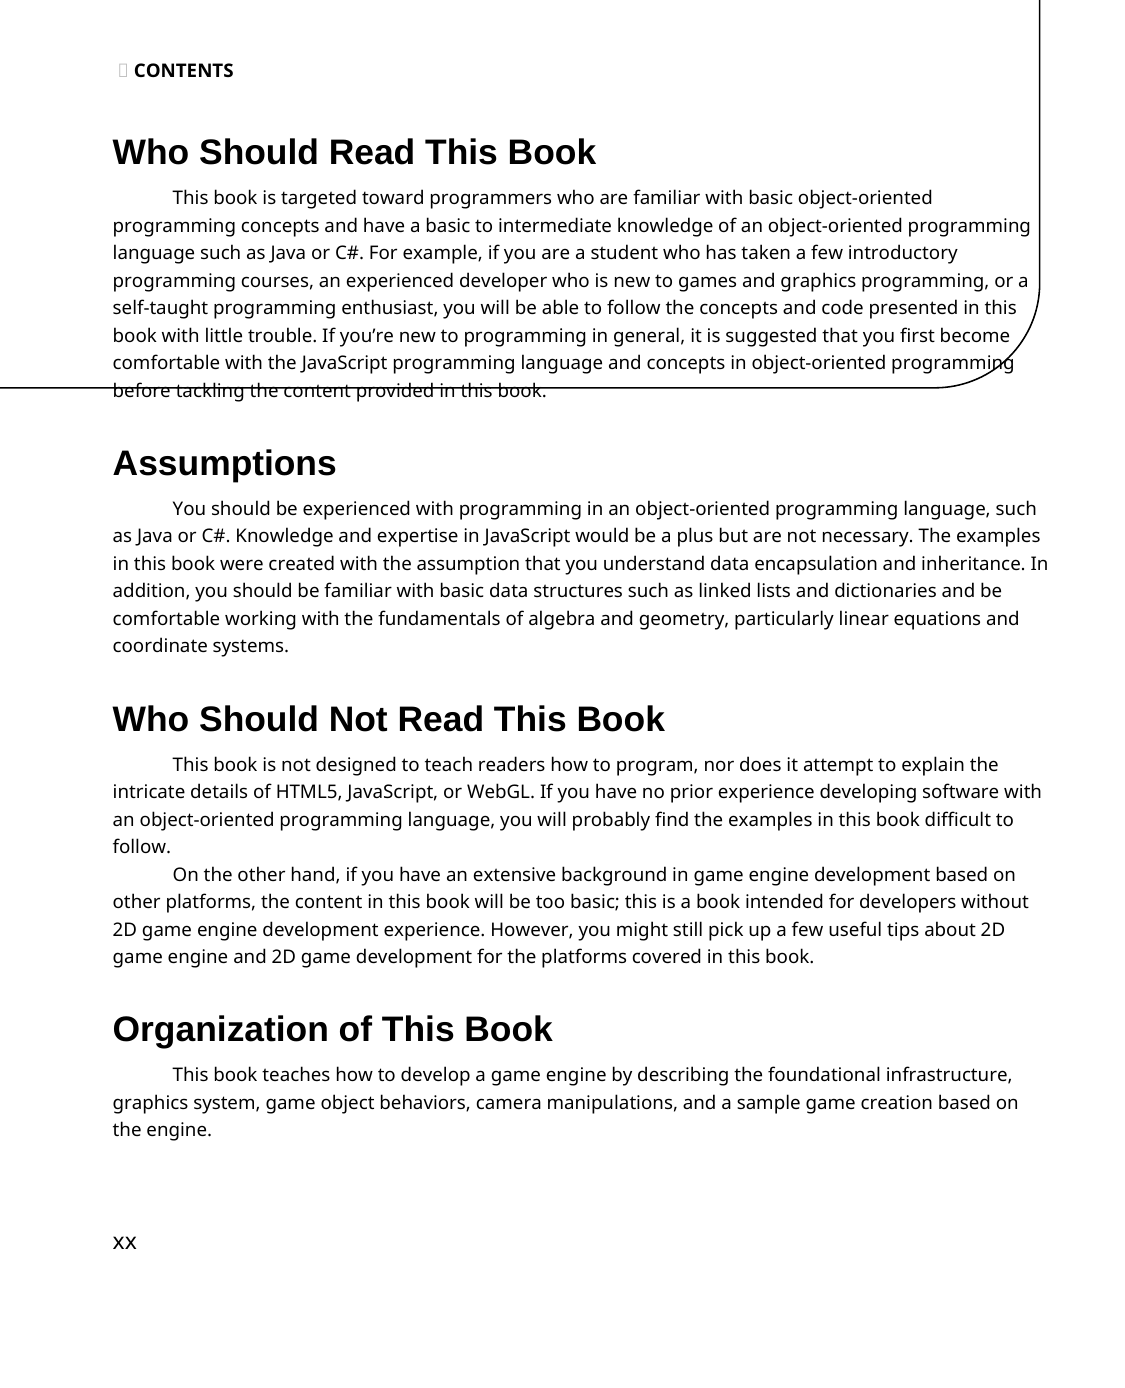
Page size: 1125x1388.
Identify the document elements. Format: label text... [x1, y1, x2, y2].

text This book is not designed to teach readers how to program, nor does it attempt to explain the intricate details of HTML5, JavaScript, or WebGL. If you have no prior experience developing software with an object-oriented programming language, you will probably find the examples in this book difficult to follow. [112, 751, 1050, 859]
text On the other hand, if you have an extensive background in game engine development based on other platforms, the content in this book will be too basic; this is a book intended for developers without 2D game engine development experience. However, you might still pick up a few useful tips about 2D game engine and 2D game development for the platforms covered in this book. [112, 861, 1050, 969]
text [112, 1062, 1050, 1142]
subtitle Who Should Not Read This Book [112, 698, 1050, 738]
subtitle Organization of This Book [112, 1008, 1050, 1049]
text This book is targeted toward programmers who are familiar with basic object-oriented programming concepts and have a basic to intermediate knowledge of an object-oriented programming language such as Java or C#. For example, if you are a student who has taken a few introductory programming courses, an experienced developer who is new to games and graphics programming, or a self-taught programming enthusiast, you will be able to follow the concepts and code presented in this book with little trouble. If you’re new to programming in general, it is suggested that you first become comfortable with the JavaScript programming language and concepts in object-oriented programming before tackling the content provided in this book. [112, 184, 1050, 402]
subtitle Assumptions [112, 442, 1050, 483]
text You should be experienced with programming in an object-oriented programming language, such as Java or C#. Knowledge and expertise in JavaScript would be a plus but are not necessary. The examples in this book were created with the assumption that you understand data encapsulation and inheritance. In addition, you should be familiar with basic data structures such as linked lists and dictionaries and be comfortable working with the fundamentals of algebra and geometry, particularly linear equations and coordinate systems. [112, 495, 1050, 658]
subtitle Who Should Read This Book [112, 131, 1050, 172]
